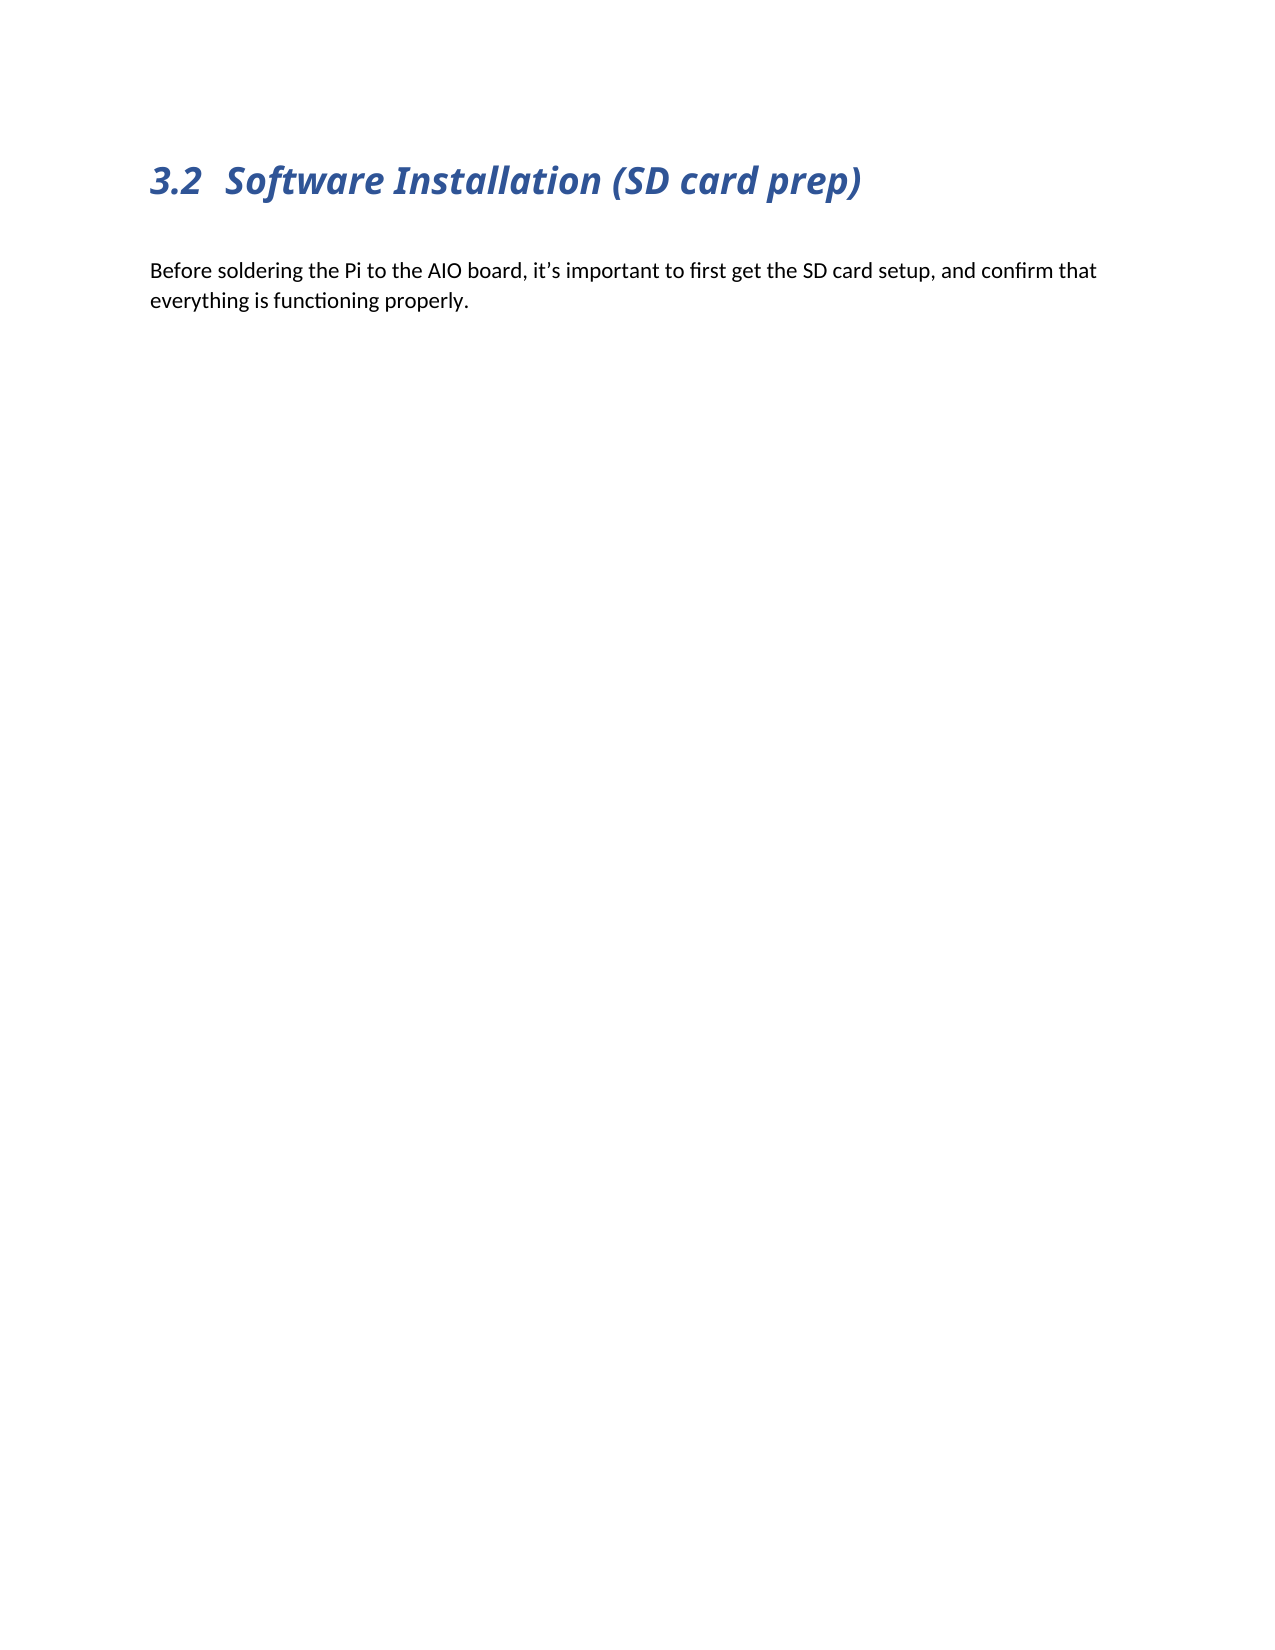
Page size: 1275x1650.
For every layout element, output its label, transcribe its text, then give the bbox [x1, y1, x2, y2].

text Before soldering the Pi to the AIO board, it’s important to first get the SD card setup, and confirm that everything is functioning properly. [150, 256, 1125, 314]
subtitle Software Installation (SD card prep) [150, 154, 1125, 205]
